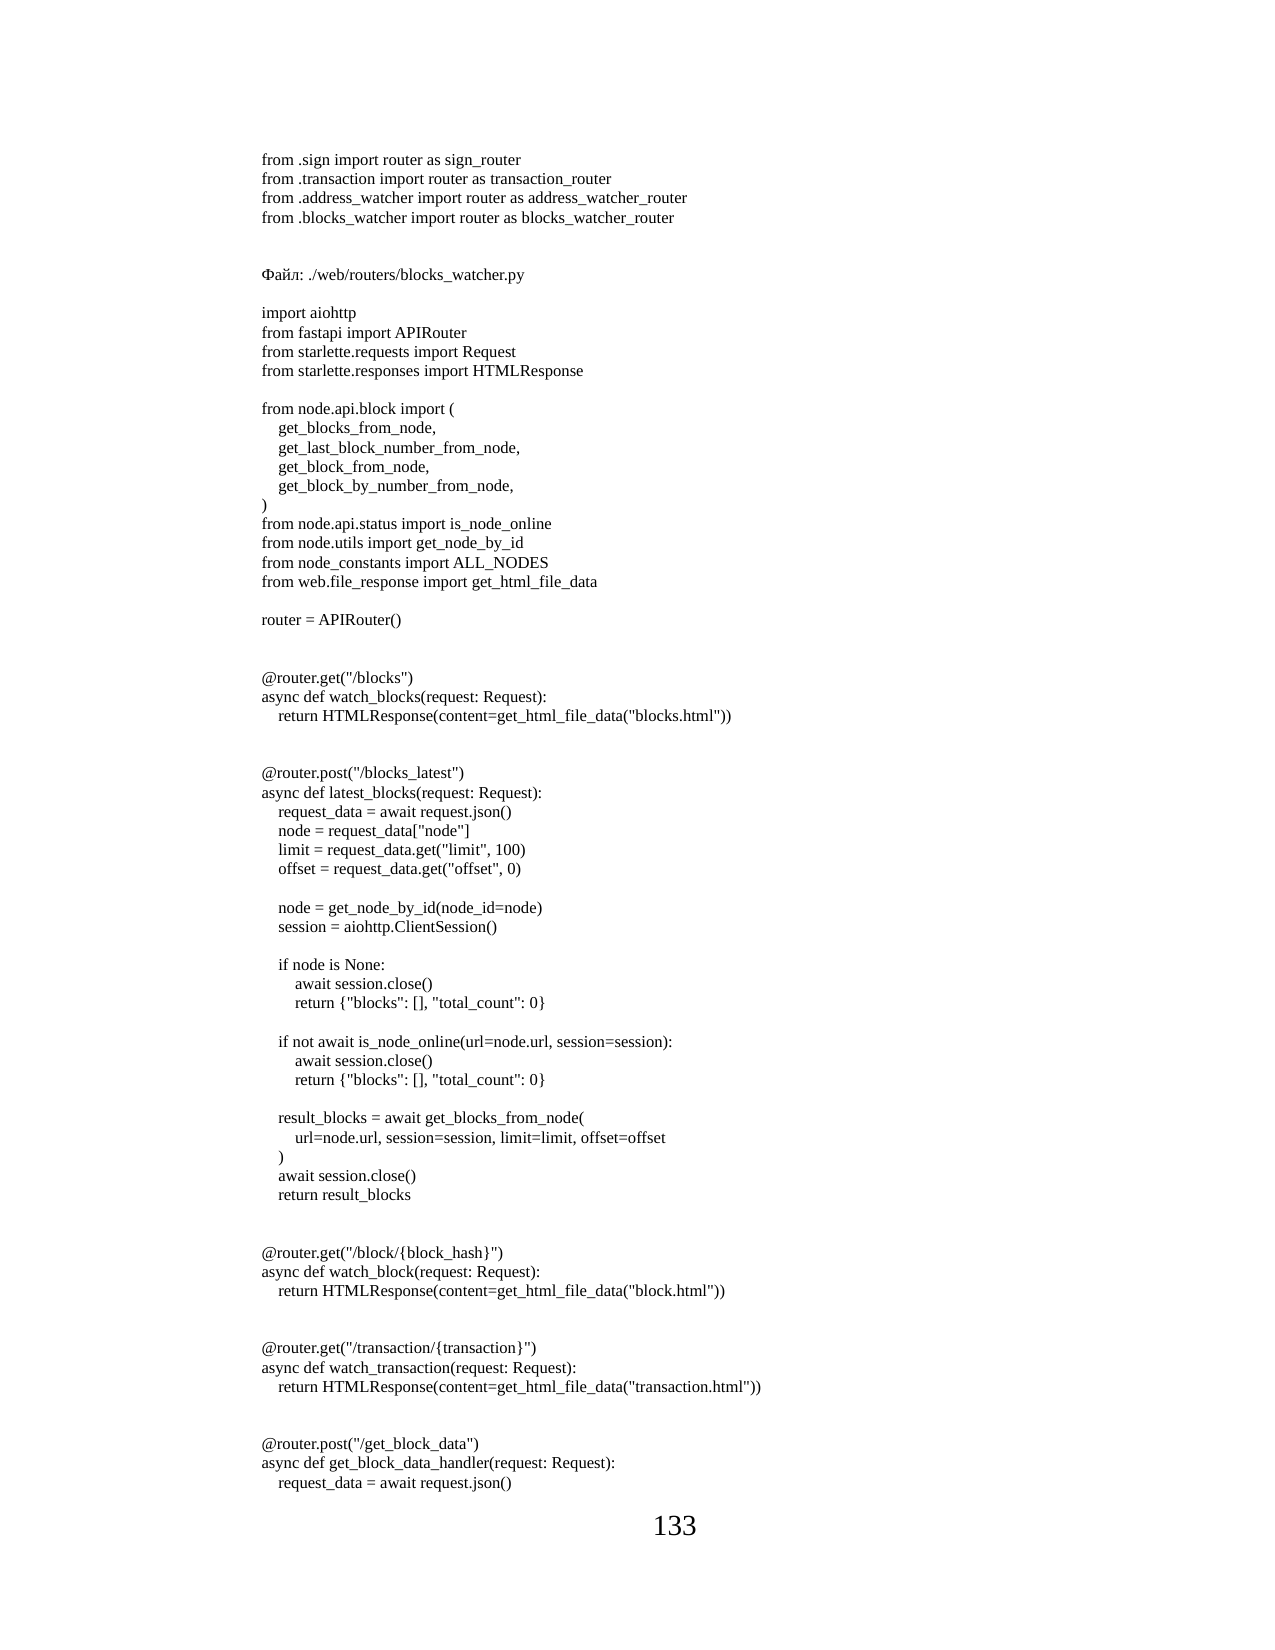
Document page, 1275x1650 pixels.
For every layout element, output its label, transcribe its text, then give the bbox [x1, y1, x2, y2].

list from starlette.requests import Request [261, 342, 1125, 361]
list async def watch_blocks(request: Request): [261, 687, 1125, 706]
list @router.get("/blocks") [261, 667, 1125, 687]
list return result_blocks [261, 1185, 1125, 1204]
list offset = request_data.get("offset", 0) [261, 859, 1125, 878]
list return HTMLResponse(content=get_html_file_data("blocks.html")) [261, 706, 1125, 725]
list get_block_by_number_from_node, [261, 476, 1125, 495]
list if not await is_node_online(url=node.url, session=session): [261, 1032, 1125, 1051]
list get_last_block_number_from_node, [261, 437, 1125, 457]
list limit = request_data.get("limit", 100) [261, 840, 1125, 859]
list from starlette.responses import HTMLResponse [261, 361, 1125, 380]
list result_blocks = await get_blocks_from_node( [261, 1108, 1125, 1127]
list from node.utils import get_node_by_id [261, 533, 1125, 552]
list session = aiohttp.ClientSession() [261, 917, 1125, 936]
list from fastapi import APIRouter [261, 322, 1125, 342]
list await session.close() [261, 1166, 1125, 1185]
list ) [261, 495, 1125, 514]
list await session.close() [261, 1051, 1125, 1070]
list node = request_data["node"] [261, 821, 1125, 840]
list get_block_from_node, [261, 457, 1125, 476]
list from .blocks_watcher import router as blocks_watcher_router [261, 207, 1125, 227]
list async def latest_blocks(request: Request): [261, 782, 1125, 802]
list async def watch_block(request: Request): [261, 1262, 1125, 1281]
list from node_constants import ALL_NODES [261, 552, 1125, 572]
list @router.get("/block/{block_hash}") [261, 1242, 1125, 1262]
list from web.file_response import get_html_file_data [261, 572, 1125, 591]
list ) [261, 1147, 1125, 1166]
list async def get_block_data_handler(request: Request): [261, 1453, 1125, 1472]
list async def watch_transaction(request: Request): [261, 1357, 1125, 1377]
list Файл: ./web/routers/blocks_watcher.py [261, 265, 1125, 284]
list await session.close() [261, 974, 1125, 993]
list @router.post("/get_block_data") [261, 1434, 1125, 1453]
list if node is None: [261, 955, 1125, 974]
list request_data = await request.json() [261, 1472, 1125, 1492]
list from node.api.block import ( [261, 399, 1125, 418]
list from .transaction import router as transaction_router [261, 169, 1125, 188]
list node = get_node_by_id(node_id=node) [261, 897, 1125, 917]
list return {"blocks": [], "total_count": 0} [261, 993, 1125, 1012]
list get_blocks_from_node, [261, 418, 1125, 437]
list import aiohttp [261, 303, 1125, 322]
list @router.get("/transaction/{transaction}") [261, 1338, 1125, 1357]
list from node.api.status import is_node_online [261, 514, 1125, 533]
list router = APIRouter() [261, 610, 1125, 629]
list return {"blocks": [], "total_count": 0} [261, 1070, 1125, 1089]
list from .sign import router as sign_router [261, 150, 1125, 169]
list url=node.url, session=session, limit=limit, offset=offset [261, 1127, 1125, 1147]
list @router.post("/blocks_latest") [261, 763, 1125, 782]
list from .address_watcher import router as address_watcher_router [261, 188, 1125, 207]
list return HTMLResponse(content=get_html_file_data("block.html")) [261, 1281, 1125, 1300]
list request_data = await request.json() [261, 802, 1125, 821]
list return HTMLResponse(content=get_html_file_data("transaction.html")) [261, 1377, 1125, 1396]
